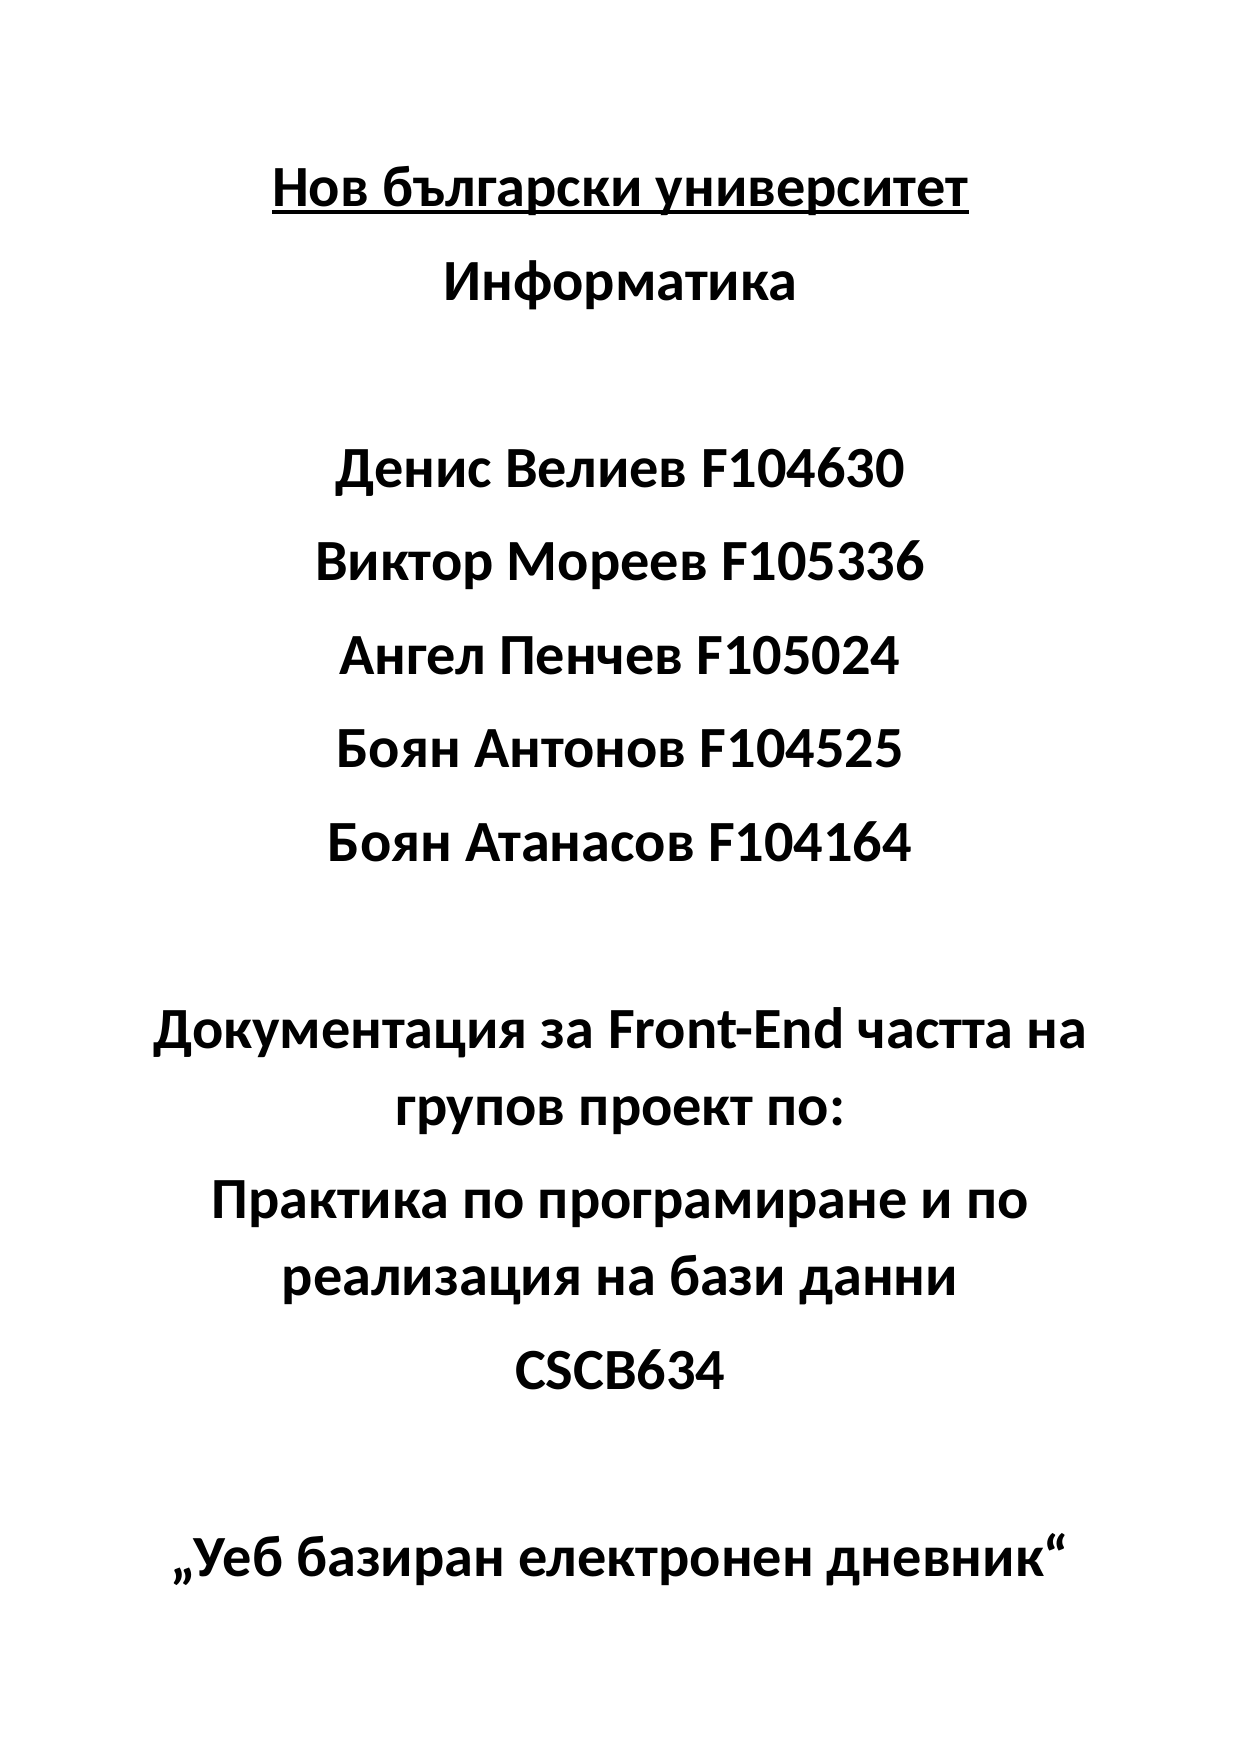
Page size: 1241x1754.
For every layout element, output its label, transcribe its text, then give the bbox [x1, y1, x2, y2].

text Документация за Front-End частта на групов проект по: [150, 992, 1090, 1140]
text Боян Антонов F104525 [150, 711, 1090, 782]
text Боян Атанасов F104164 [150, 805, 1090, 876]
text Практика по програмиране и по реализация на бази данни [150, 1162, 1090, 1310]
text Информатика [150, 243, 1090, 315]
text Виктор Мореев F105336 [150, 524, 1090, 595]
text Ангел Пенчев F105024 [150, 618, 1090, 689]
text Денис Велиев F104630 [150, 431, 1090, 502]
text Нов български университет [150, 150, 1090, 221]
text CSCB634 [150, 1333, 1090, 1404]
text „Уеб базиран електронен дневник“ [150, 1520, 1090, 1591]
